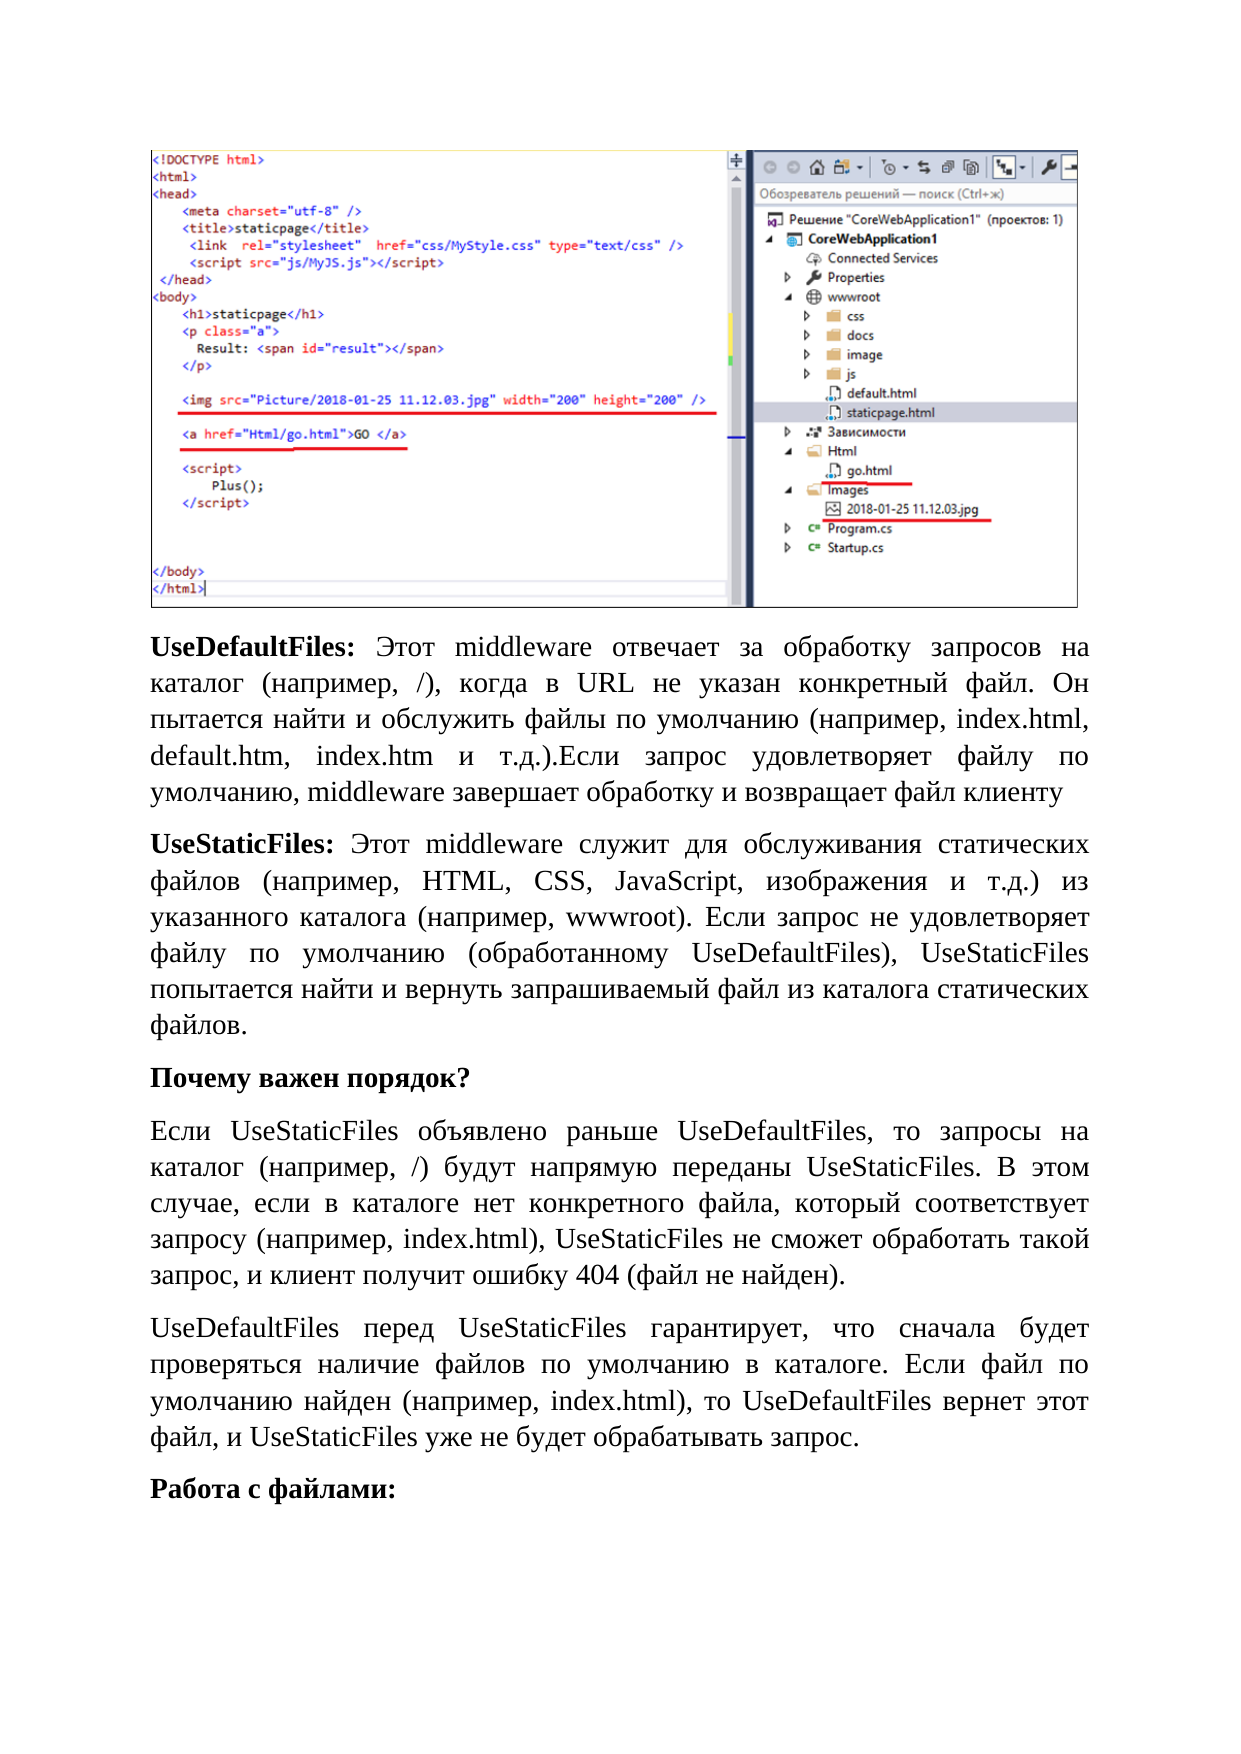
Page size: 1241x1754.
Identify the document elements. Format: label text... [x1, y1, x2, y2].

text UseDefaultFiles: Этот middleware отвечает за обработку запросов на каталог (например, /), когда в URL не указан конкретный файл. Он пытается найти и обслужить файлы по умолчанию (например, index.html, default.htm, index.htm и т.д.).Если запрос удовлетворяет файлу по умолчанию, middleware завершает обработку и возвращает файл клиенту [150, 629, 1090, 807]
text Работа с файлами: [150, 1472, 1090, 1505]
text Если UseStaticFiles объявлено раньше UseDefaultFiles, то запросы на каталог (например, /) будут напрямую переданы UseStaticFiles. В этом случае, если в каталоге нет конкретного файла, который соответствует запросу (например, index.html), UseStaticFiles не сможет обработать такой запрос, и клиент получит ошибку 404 (файл не найден). [150, 1113, 1090, 1291]
picture [150, 150, 1078, 611]
text UseDefaultFiles перед UseStaticFiles гарантирует, что сначала будет проверяться наличие файлов по умолчанию в каталоге. Если файл по умолчанию найден (например, index.html), то UseDefaultFiles вернет этот файл, и UseStaticFiles уже не будет обрабатывать запрос. [150, 1310, 1090, 1452]
text Почему важен порядок? [150, 1060, 1090, 1094]
text UseStaticFiles: Этот middleware служит для обслуживания статических файлов (например, HTML, CSS, JavaScript, изображения и т.д.) из указанного каталога (например, wwwroot). Если запрос не удовлетворяет файлу по умолчанию (обработанному UseDefaultFiles), UseStaticFiles попытается найти и вернуть запрашиваемый файл из каталога статических файлов. [150, 827, 1090, 1041]
